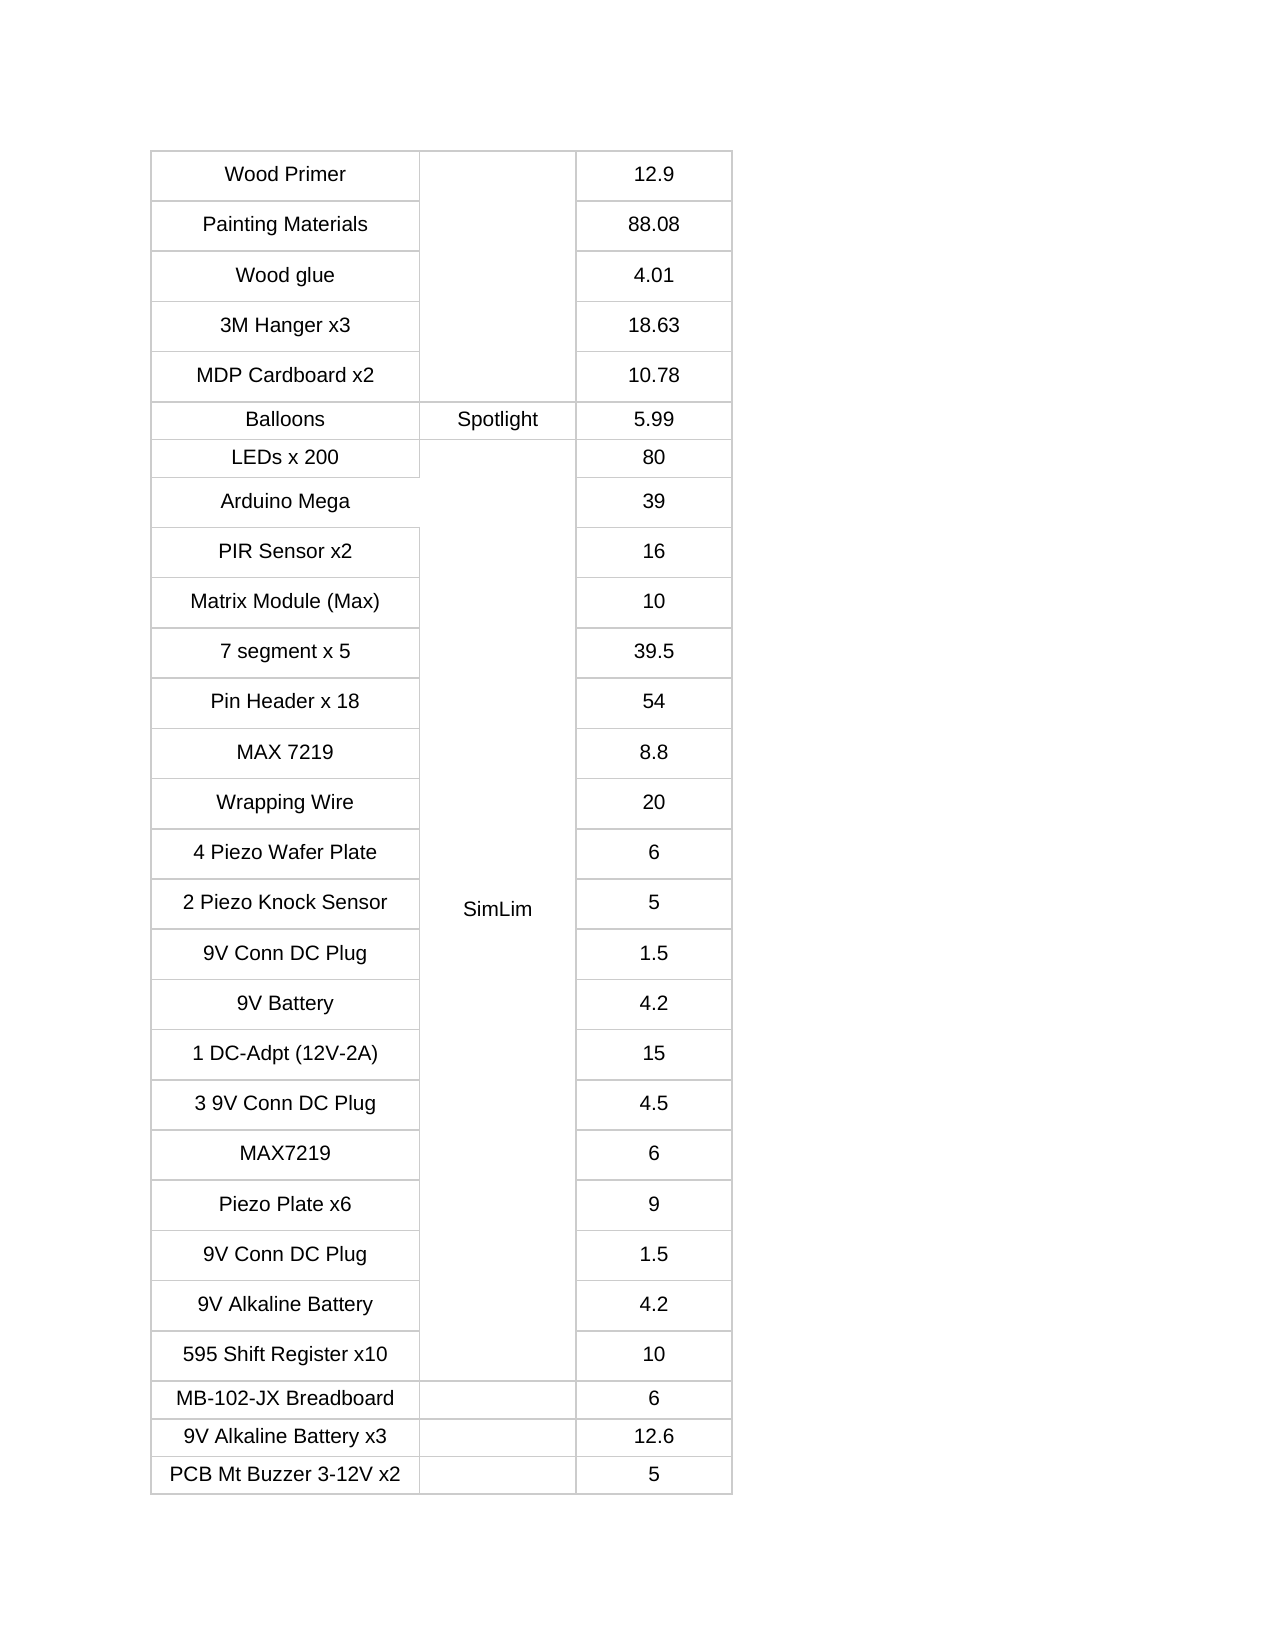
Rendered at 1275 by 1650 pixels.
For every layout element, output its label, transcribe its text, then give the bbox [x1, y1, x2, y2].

table_cell 20 [577, 779, 731, 828]
table_cell 5.99 [577, 403, 731, 439]
table_cell MDP Cardboard x2 [152, 352, 419, 401]
table_cell 9V Conn DC Plug [152, 1231, 419, 1280]
table_cell MB-102-JX Breadboard [152, 1382, 419, 1418]
table_cell 16 [577, 528, 731, 577]
table_cell Matrix Module (Max) [152, 578, 419, 627]
table_cell Spotlight [420, 403, 575, 439]
table_cell [420, 1382, 575, 1418]
table_cell PCB Mt Buzzer 3-12V x2 [152, 1457, 419, 1493]
table_cell 9V Conn DC Plug [152, 930, 419, 978]
table_cell Wood glue [152, 252, 419, 301]
table_cell 3 9V Conn DC Plug [152, 1081, 419, 1129]
table_cell Painting Materials [152, 202, 419, 250]
table_cell 3M Hanger x3 [152, 302, 419, 351]
table_cell MAX 7219 [152, 729, 419, 778]
table_cell 595 Shift Register x10 [152, 1332, 419, 1380]
table_cell 2 Piezo Knock Sensor [152, 880, 419, 928]
table_cell 39.5 [577, 629, 731, 677]
table_cell 18.63 [577, 302, 731, 351]
table_cell 10.78 [577, 352, 731, 401]
table_cell PIR Sensor x2 [152, 528, 419, 577]
table_cell Arduino Mega [152, 478, 419, 527]
table_cell 4.01 [577, 252, 731, 301]
table_cell [420, 1457, 575, 1493]
table_cell 15 [577, 1030, 731, 1079]
table_cell LEDs x 200 [152, 440, 419, 476]
table_cell SimLim [420, 440, 575, 1380]
table_cell 39 [577, 478, 731, 527]
table_cell 4.2 [577, 980, 731, 1029]
table_cell 6 [577, 830, 731, 878]
table_cell 4 Piezo Wafer Plate [152, 830, 419, 878]
table_cell 12.6 [577, 1420, 731, 1456]
table_cell 8.8 [577, 729, 731, 778]
table_cell 80 [577, 440, 731, 476]
table_cell 1 DC-Adpt (12V-2A) [152, 1030, 419, 1079]
table_cell Wood Primer [152, 152, 419, 200]
table_cell 4.2 [577, 1281, 731, 1330]
table_cell 12.9 [577, 152, 731, 200]
table_cell 54 [577, 679, 731, 727]
table_cell 6 [577, 1131, 731, 1179]
table_cell 9V Alkaline Battery x3 [152, 1420, 419, 1456]
table_cell Wrapping Wire [152, 779, 419, 828]
table_cell Pin Header x 18 [152, 679, 419, 727]
table_cell 7 segment x 5 [152, 629, 419, 677]
table_cell Piezo Plate x6 [152, 1181, 419, 1229]
table_cell 9V Battery [152, 980, 419, 1029]
table_cell 10 [577, 578, 731, 627]
table_cell 10 [577, 1332, 731, 1380]
table_cell 88.08 [577, 202, 731, 250]
table_cell 6 [577, 1382, 731, 1418]
table_cell 5 [577, 1457, 731, 1493]
table_cell 9V Alkaline Battery [152, 1281, 419, 1330]
table_cell 9 [577, 1181, 731, 1229]
table_cell MAX7219 [152, 1131, 419, 1179]
table_cell 4.5 [577, 1081, 731, 1129]
table_cell [420, 1420, 575, 1456]
table_cell 1.5 [577, 1231, 731, 1280]
table_cell 1.5 [577, 930, 731, 978]
table_cell Balloons [152, 403, 419, 439]
table_cell 5 [577, 880, 731, 928]
